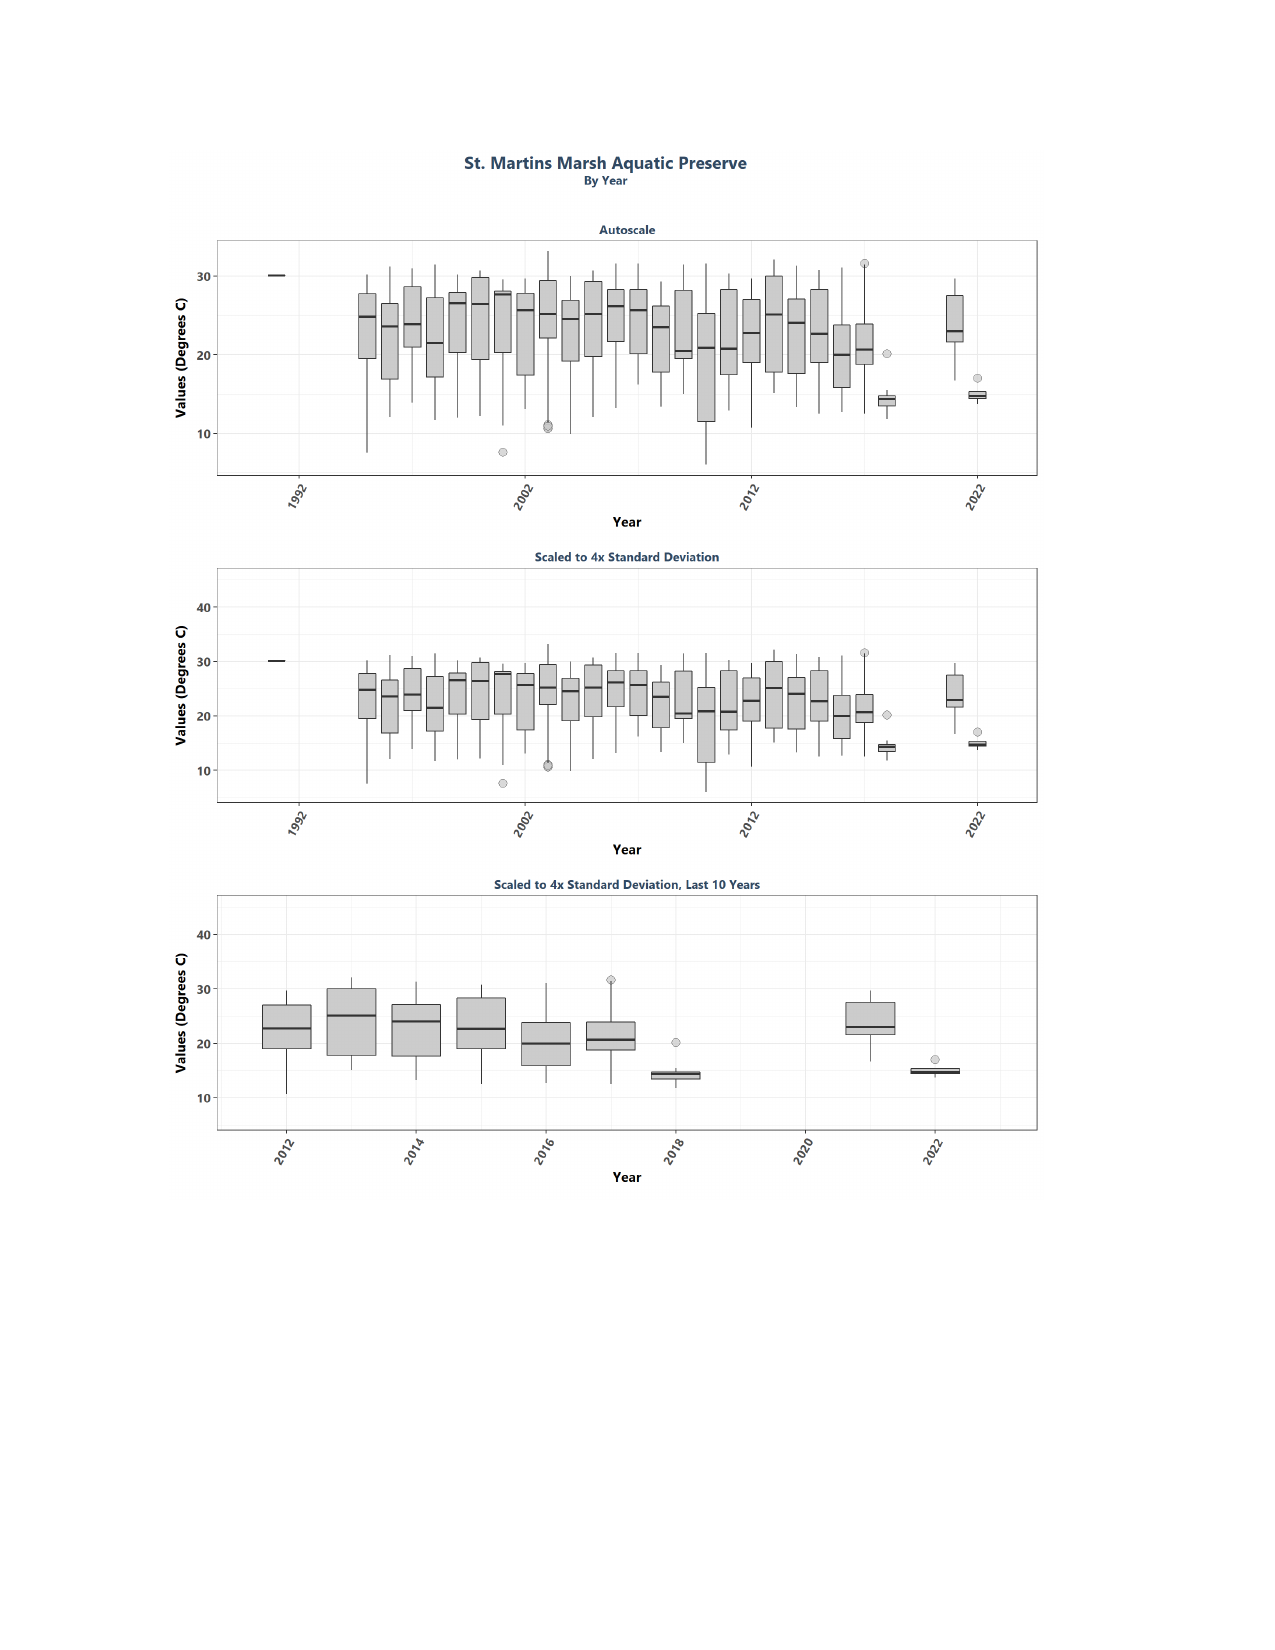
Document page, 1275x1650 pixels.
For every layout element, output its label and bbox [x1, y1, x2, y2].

picture [168, 150, 1044, 1200]
